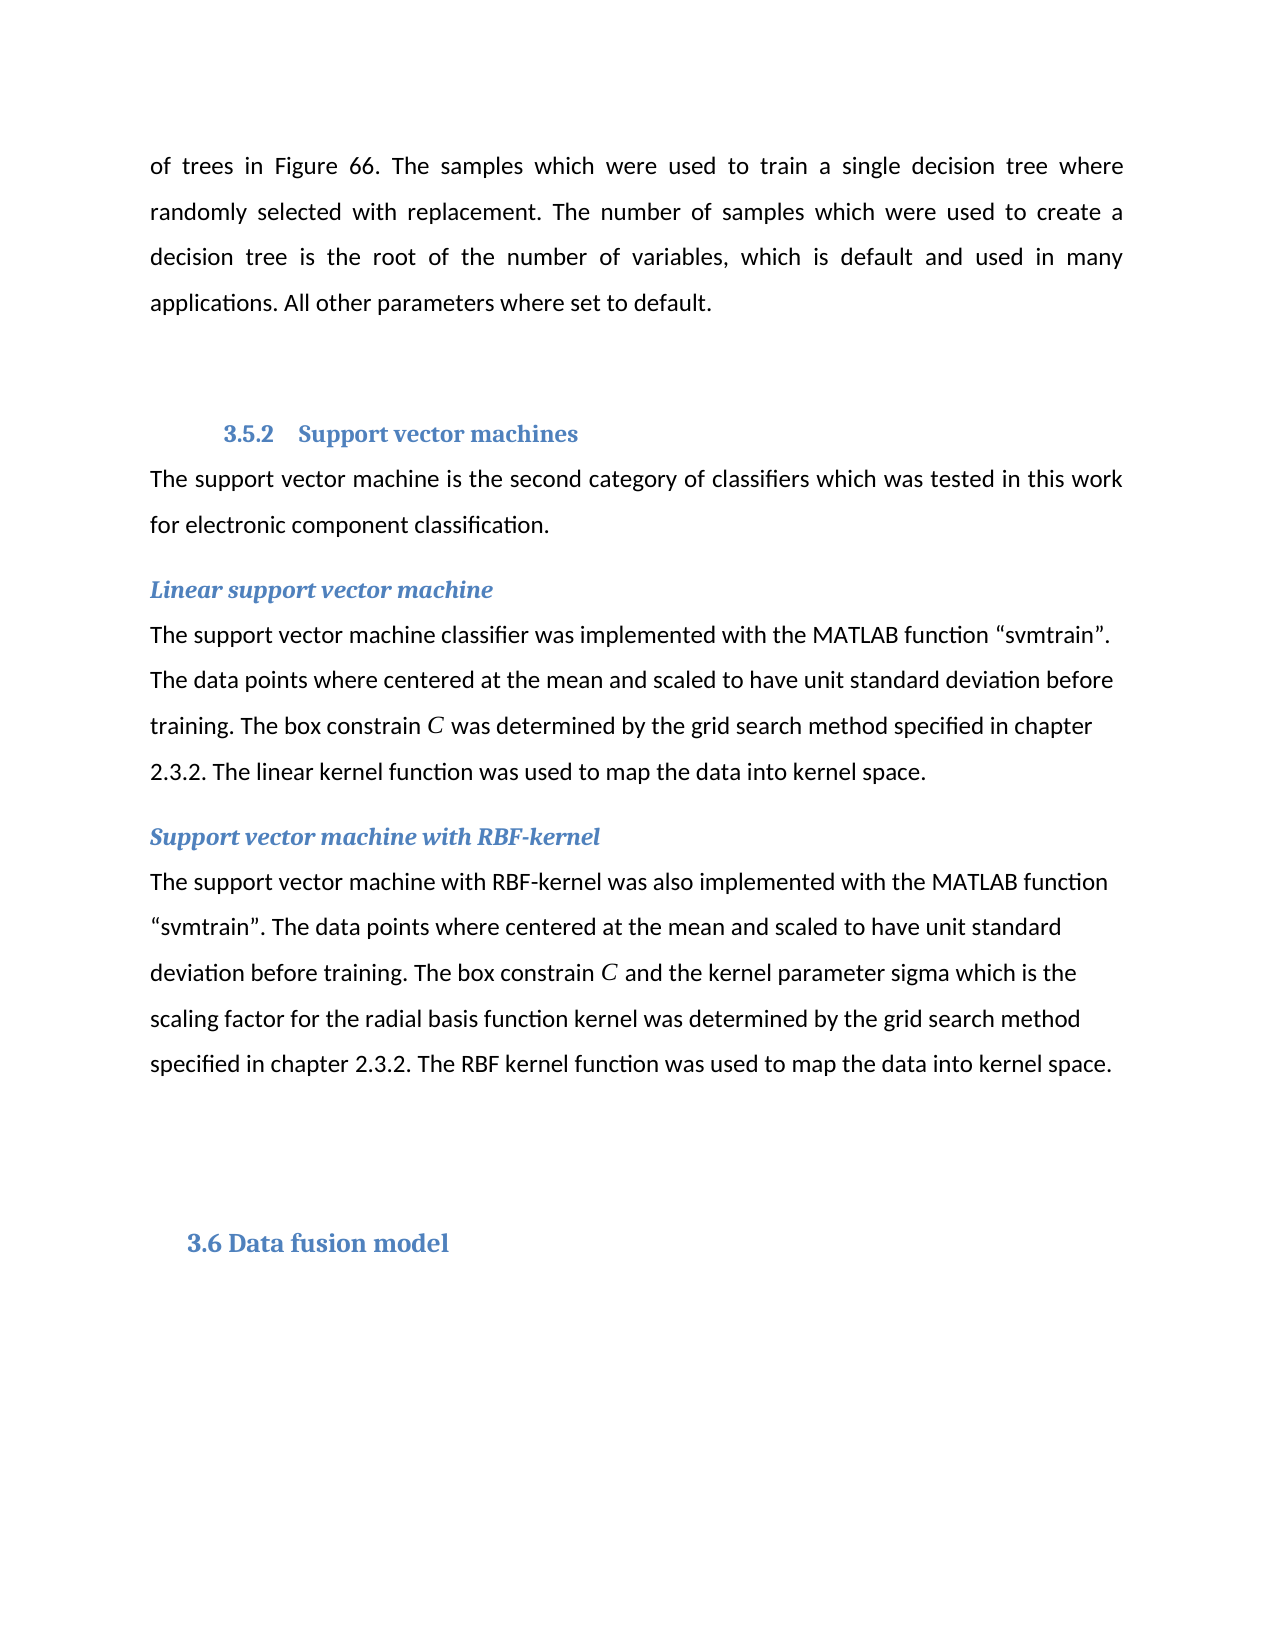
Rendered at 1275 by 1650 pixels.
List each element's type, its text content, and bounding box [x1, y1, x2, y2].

text The support vector machine classifier was implemented with the MATLAB function “svmtrain”. The data points where centered at the mean and scaled to have unit standard deviation before training. The box constrain was determined by the grid search method specified in chapter 2.3.2. The linear kernel function was used to map the data into kernel space. [150, 619, 1125, 787]
subtitle Linear support vector machine [150, 576, 1125, 604]
subtitle Data fusion model [187, 1228, 1125, 1259]
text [150, 150, 1125, 318]
subtitle Support vector machine with RBF-kernel [150, 823, 1125, 851]
subtitle Support vector machines [224, 420, 1125, 449]
text The support vector machine is the second category of classifiers which was tested in this work for electronic component classification. [150, 463, 1125, 540]
text The support vector machine with RBF-kernel was also implemented with the MATLAB function “svmtrain”. The data points where centered at the mean and scaled to have unit standard deviation before training. The box constrain and the kernel parameter sigma which is the scaling factor for the radial basis function kernel was determined by the grid search method specified in chapter 2.3.2. The RBF kernel function was used to map the data into kernel space. [150, 866, 1125, 1079]
